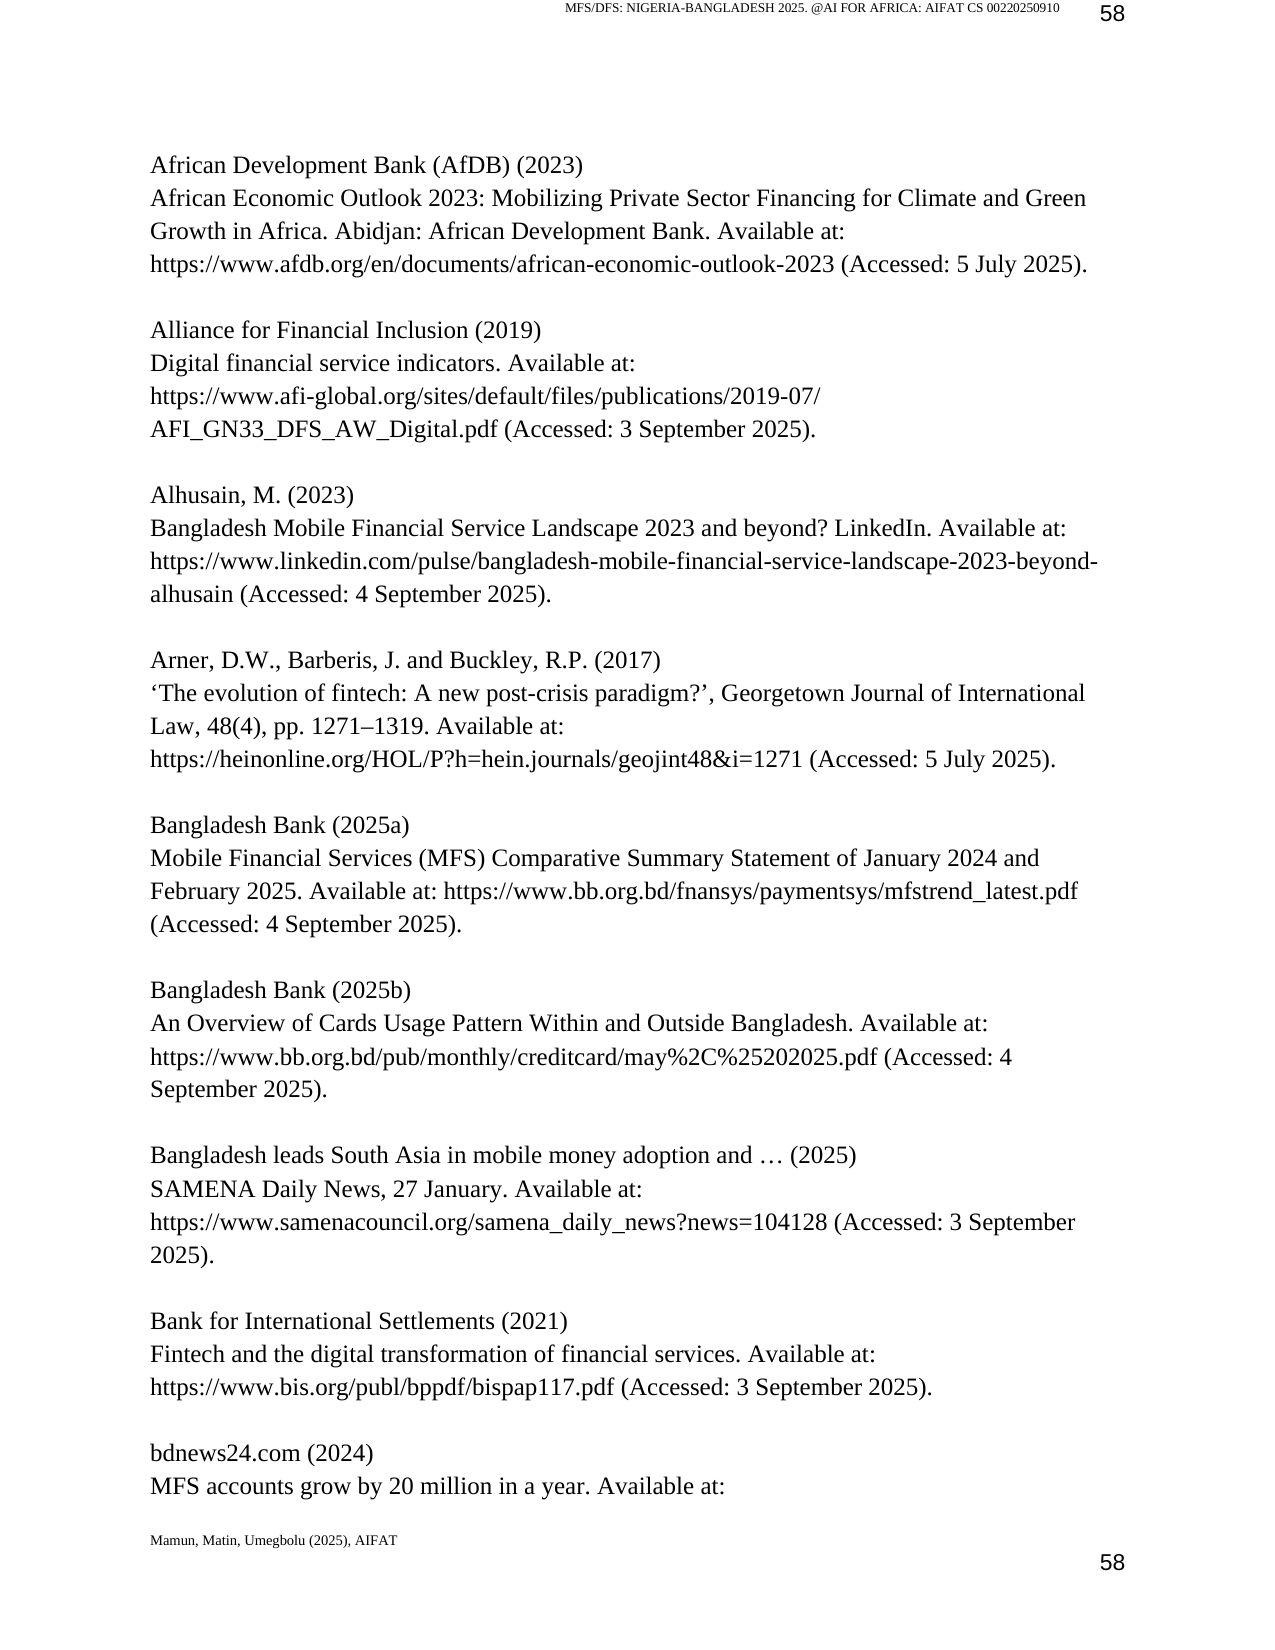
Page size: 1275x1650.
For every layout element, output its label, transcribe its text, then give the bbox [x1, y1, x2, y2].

text Bangladesh leads South Asia in mobile money adoption and … (2025) [150, 1141, 1125, 1169]
text Bangladesh Mobile Financial Service Landscape 2023 and beyond? LinkedIn. Available at: https://www.linkedin.com/pulse/bangladesh-mobile-financial-service-landscape-2023-beyond-alhusain (Accessed: 4 September 2025). [150, 513, 1125, 608]
text African Development Bank (AfDB) (2023) [150, 150, 1125, 179]
text SAMENA Daily News, 27 January. Available at: https://www.samenacouncil.org/samena_daily_news?news=104128 (Accessed: 3 September 2025). [150, 1174, 1125, 1268]
text ‘The evolution of fintech: A new post-crisis paradigm?’, Georgetown Journal of International Law, 48(4), pp. 1271–1319. Available at: https://heinonline.org/HOL/P?h=hein.journals/geojint48&i=1271 (Accessed: 5 July 2025). [150, 678, 1125, 773]
text Alliance for Financial Inclusion (2019) [150, 315, 1125, 344]
text Bank for International Settlements (2021) [150, 1306, 1125, 1334]
text Mobile Financial Services (MFS) Comparative Summary Statement of January 2024 and February 2025. Available at: https://www.bb.org.bd/fnansys/paymentsys/mfstrend_latest.pdf (Accessed: 4 September 2025). [150, 843, 1125, 938]
text An Overview of Cards Usage Pattern Within and Outside Bangladesh. Available at: https://www.bb.org.bd/pub/monthly/creditcard/may%2C%25202025.pdf (Accessed: 4 September 2025). [150, 1008, 1125, 1103]
text Fintech and the digital transformation of financial services. Available at: https://www.bis.org/publ/bppdf/bispap117.pdf (Accessed: 3 September 2025). [150, 1339, 1125, 1401]
text Bangladesh Bank (2025a) [150, 810, 1125, 839]
text bdnews24.com (2024) [150, 1438, 1125, 1467]
text African Economic Outlook 2023: Mobilizing Private Sector Financing for Climate and Green Growth in Africa. Abidjan: African Development Bank. Available at: https://www.afdb.org/en/documents/african-economic-outlook-2023 (Accessed: 5 July 2025). [150, 183, 1125, 278]
text Bangladesh Bank (2025b) [150, 976, 1125, 1004]
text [150, 1471, 1125, 1499]
text Digital financial service indicators. Available at: https://www.afi-global.org/sites/default/files/publications/2019-07/AFI_GN33_DFS_AW_Digital.pdf (Accessed: 3 September 2025). [150, 348, 1125, 443]
text Arner, D.W., Barberis, J. and Buckley, R.P. (2017) [150, 645, 1125, 674]
text Alhusain, M. (2023) [150, 480, 1125, 509]
